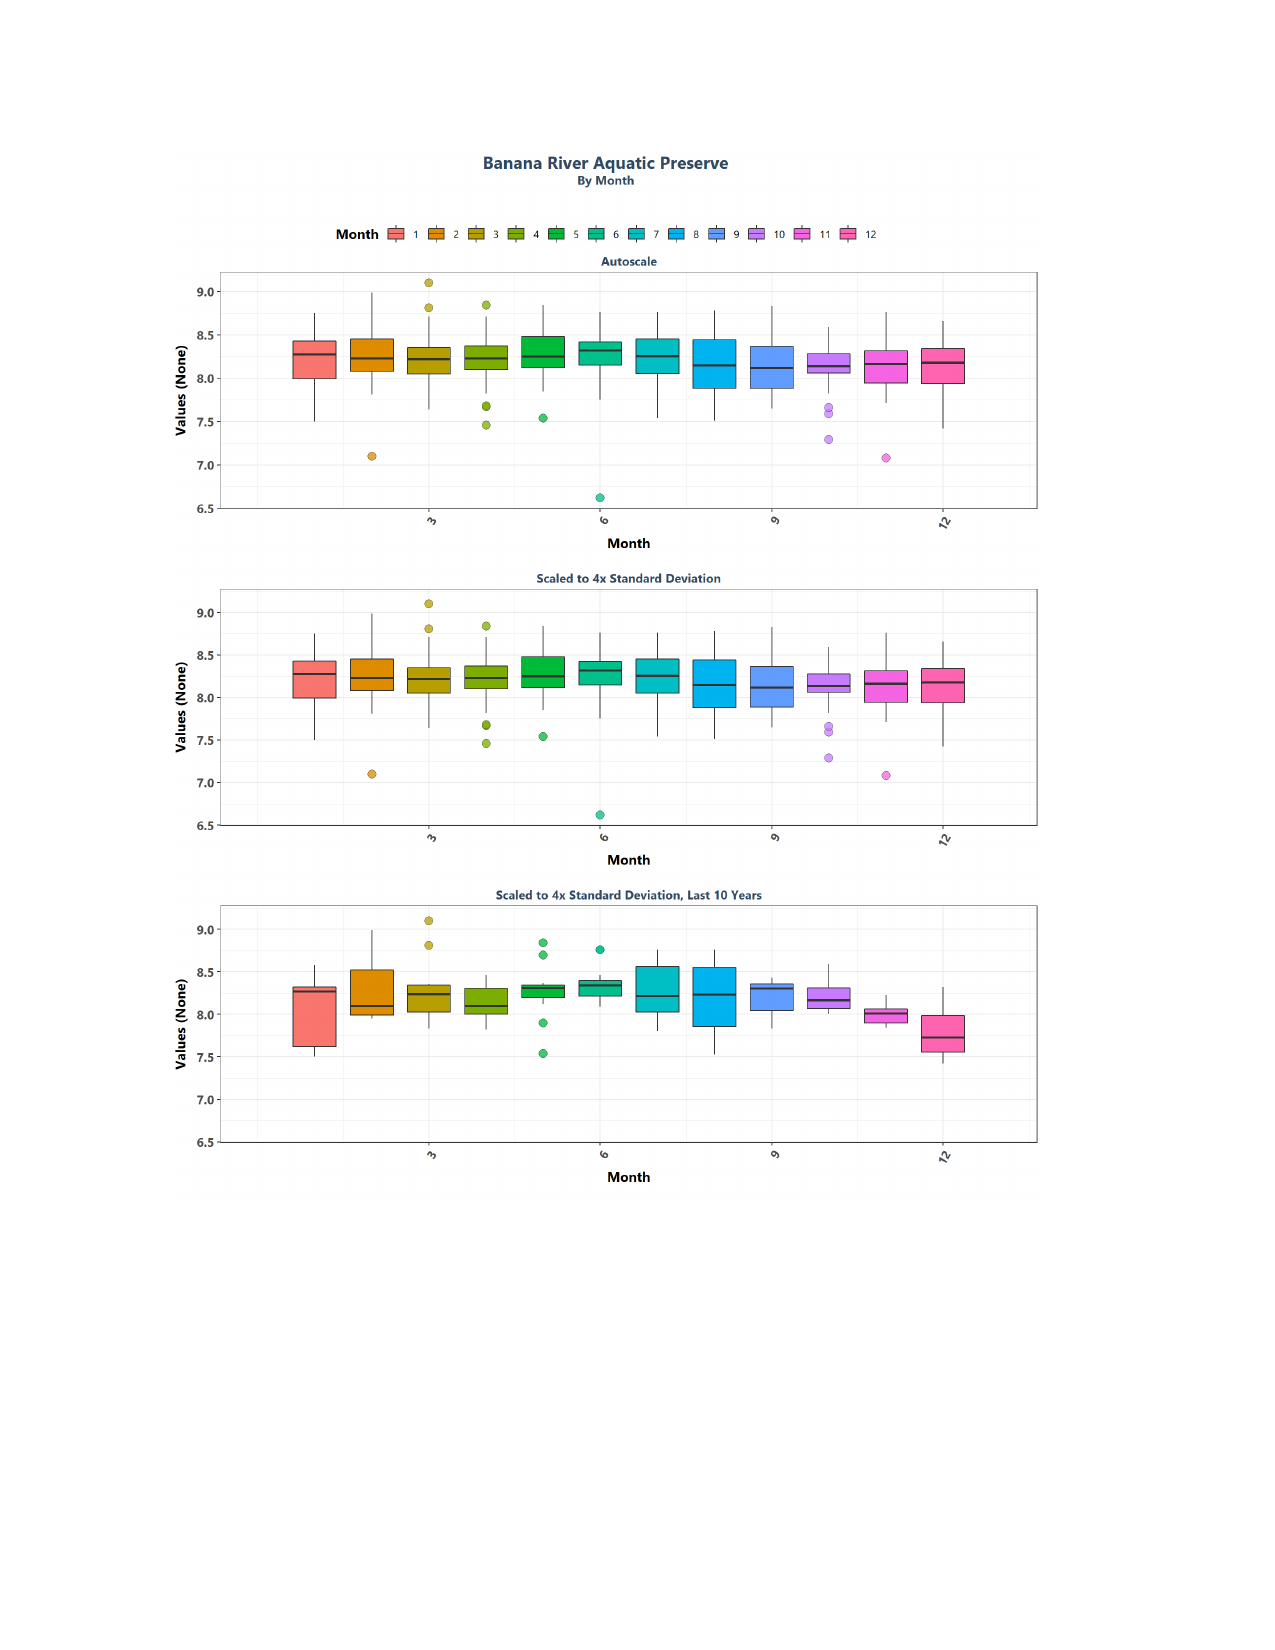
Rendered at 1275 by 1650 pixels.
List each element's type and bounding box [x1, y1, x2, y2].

picture [168, 150, 1044, 1200]
